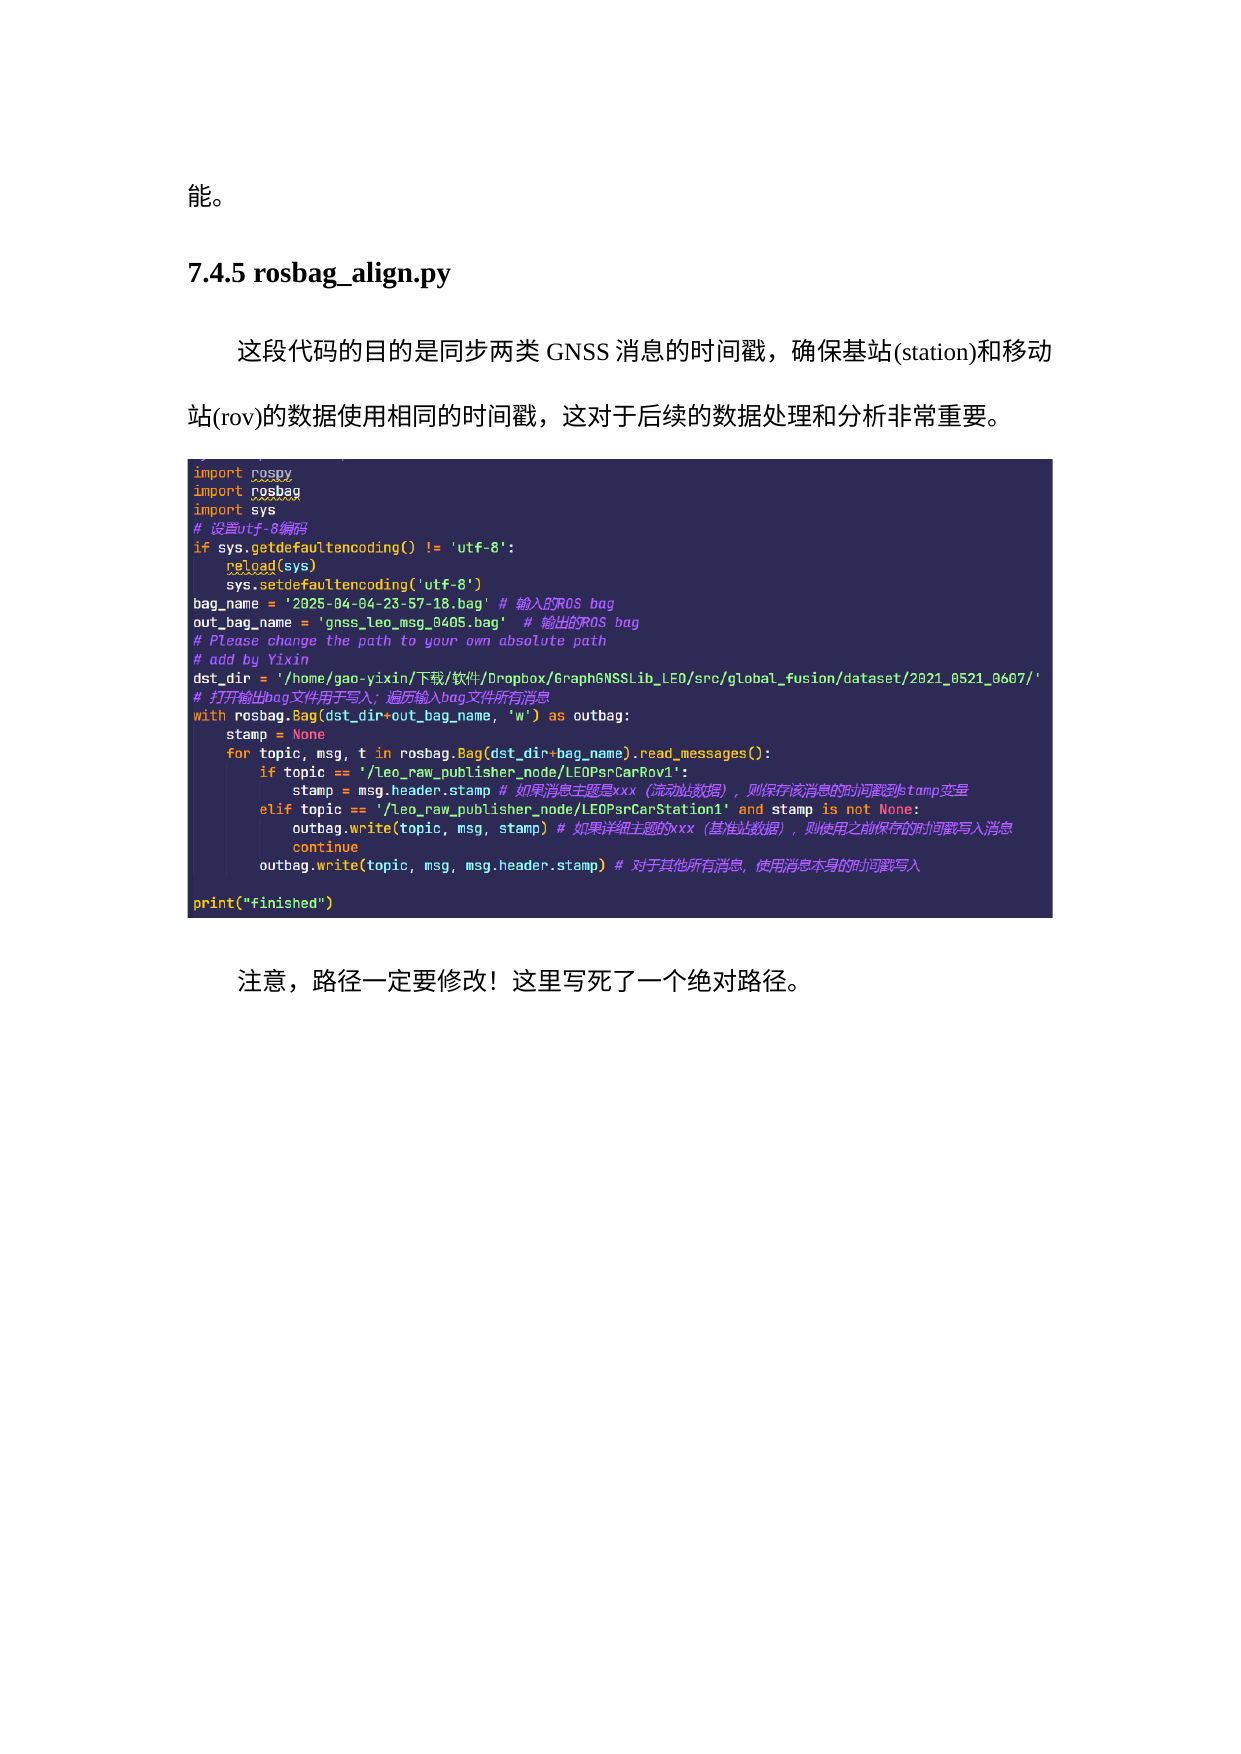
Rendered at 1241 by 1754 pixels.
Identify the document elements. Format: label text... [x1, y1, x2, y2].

subtitle 7.4.5 rosbag_align.py [187, 239, 1053, 304]
text 注意，路径一定要修改！这里写死了一个绝对路径。 [187, 947, 1053, 1012]
picture [187, 459, 1053, 918]
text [187, 162, 1053, 227]
text 这段代码的目的是同步两类GNSS消息的时间戳，确保基站(station)和移动站(rov)的数据使用相同的时间戳，这对于后续的数据处理和分析非常重要。 [187, 317, 1053, 447]
